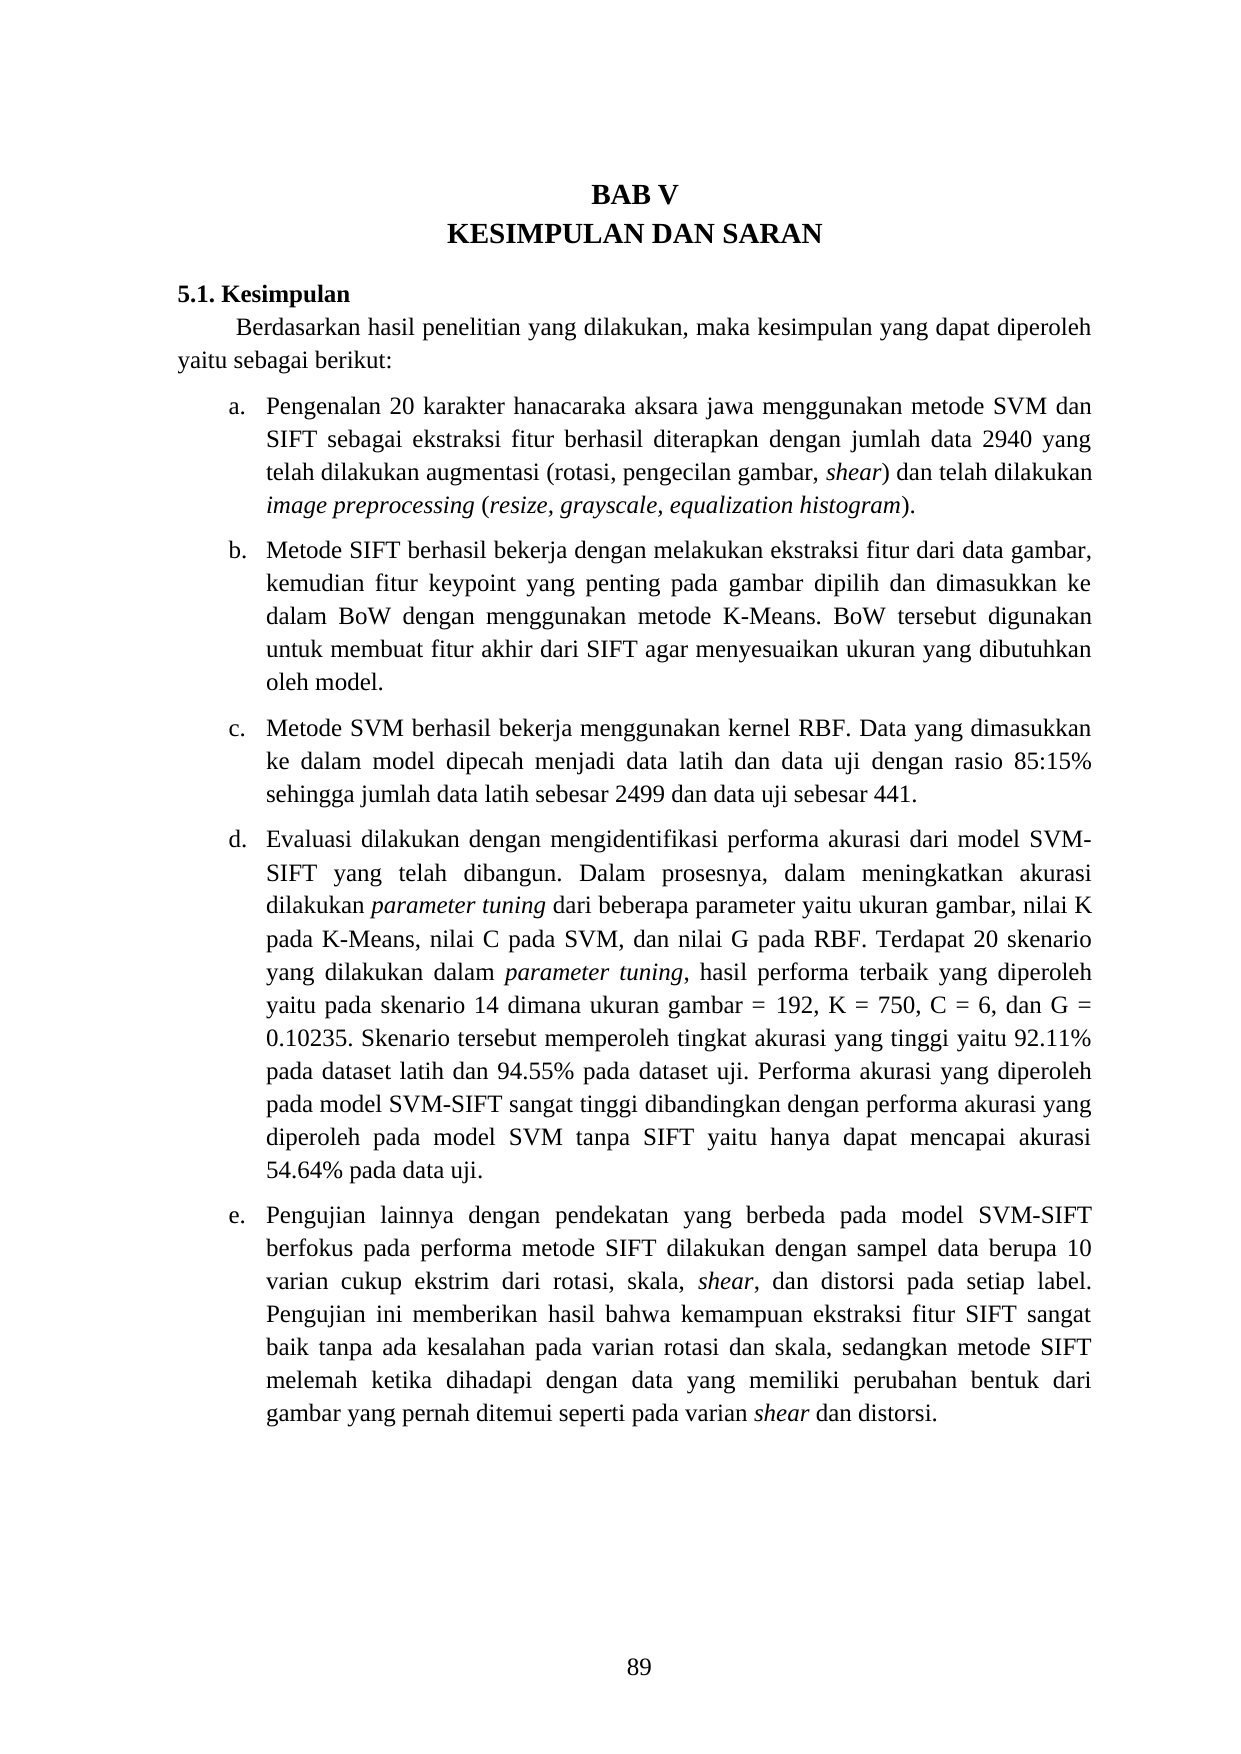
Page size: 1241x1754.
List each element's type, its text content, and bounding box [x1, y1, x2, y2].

list Pengujian lainnya dengan pendekatan yang berbeda pada model SVM-SIFT berfokus pada performa metode SIFT dilakukan dengan sampel data berupa 10 varian cukup ekstrim dari rotasi, skala, shear, dan distorsi pada setiap label. Pengujian ini memberikan hasil bahwa kemampuan ekstraksi fitur SIFT sangat baik tanpa ada kesalahan pada varian rotasi dan skala, sedangkan metode SIFT melemah ketika dihadapi dengan data yang memiliki perubahan bentuk dari gambar yang pernah ditemui seperti pada varian shear dan distorsi. [228, 1200, 1092, 1427]
list Pengenalan 20 karakter hanacaraka aksara jawa menggunakan metode SVM dan SIFT sebagai ekstraksi fitur berhasil diterapkan dengan jumlah data 2940 yang telah dilakukan augmentasi (rotasi, pengecilan gambar, shear) dan telah dilakukan image preprocessing (resize, grayscale, equalization histogram). [228, 391, 1092, 519]
list Evaluasi dilakukan dengan mengidentifikasi performa akurasi dari model SVM-SIFT yang telah dibangun. Dalam prosesnya, dalam meningkatkan akurasi dilakukan parameter tuning dari beberapa parameter yaitu ukuran gambar, nilai K pada K-Means, nilai C pada SVM, dan nilai G pada RBF. Terdapat 20 skenario yang dilakukan dalam parameter tuning, hasil performa terbaik yang diperoleh yaitu pada skenario 14 dimana ukuran gambar = 192, K = 750, C = 6, dan G = 0.10235. Skenario tersebut memperoleh tingkat akurasi yang tinggi yaitu 92.11% pada dataset latih dan 94.55% pada dataset uji. Performa akurasi yang diperoleh pada model SVM-SIFT sangat tinggi dibandingkan dengan performa akurasi yang diperoleh pada model SVM tanpa SIFT yaitu hanya dapat mencapai akurasi 54.64% pada data uji. [228, 824, 1092, 1183]
text 5.1. Kesimpulan [177, 279, 1092, 308]
list Metode SVM berhasil bekerja menggunakan kernel RBF. Data yang dimasukkan ke dalam model dipecah menjadi data latih dan data uji dengan rasio 85:15% sehingga jumlah data latih sebesar 2499 dan data uji sebesar 441. [228, 713, 1092, 808]
list BAB V KESIMPULAN DAN SARAN [118, 177, 1092, 249]
text Berdasarkan hasil penelitian yang dilakukan, maka kesimpulan yang dapat diperoleh yaitu sebagai berikut: [177, 312, 1092, 374]
list Metode SIFT berhasil bekerja dengan melakukan ekstraksi fitur dari data gambar, kemudian fitur keypoint yang penting pada gambar dipilih dan dimasukkan ke dalam BoW dengan menggunakan metode K-Means. BoW tersebut digunakan untuk membuat fitur akhir dari SIFT agar menyesuaikan ukuran yang dibutuhkan oleh model. [228, 535, 1092, 696]
